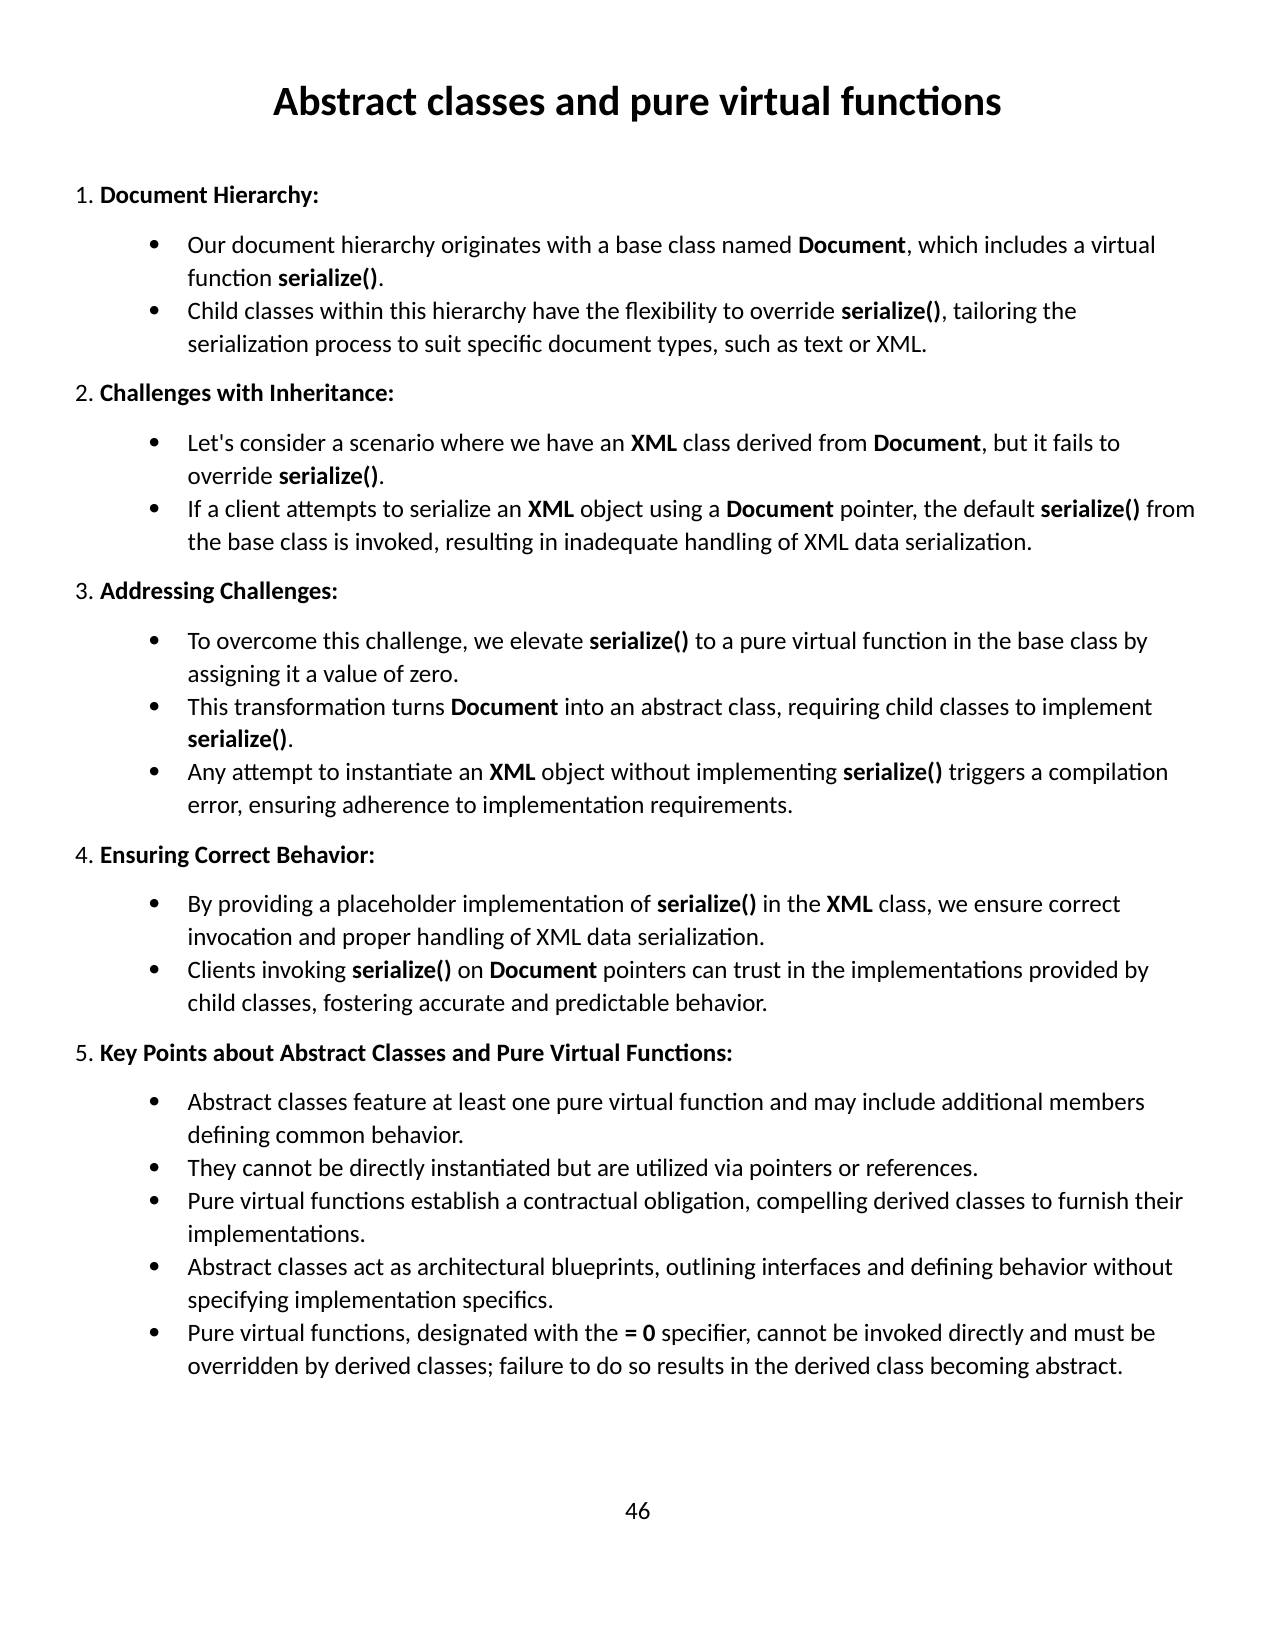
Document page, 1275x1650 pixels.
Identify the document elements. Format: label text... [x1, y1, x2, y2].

list Abstract classes feature at least one pure virtual function and may include additional members defining common behavior. [150, 1087, 1200, 1150]
text ‎4.‎ Ensuring Correct Behavior: [75, 839, 1200, 869]
list They cannot be directly instantiated but are utilized via pointers or references. [150, 1152, 1200, 1183]
subtitle Abstract classes and pure virtual functions [75, 75, 1200, 126]
list Pure virtual functions establish a contractual obligation, compelling derived classes to furnish their implementations. [150, 1185, 1200, 1249]
list Child classes within this hierarchy have the flexibility to override serialize(), tailoring the serialization process to suit specific document types, such as text or XML. [150, 295, 1200, 358]
list If a client attempts to serialize an XML object using a Document pointer, the default serialize() from the base class is invoked, resulting in inadequate handling of XML data serialization. [150, 493, 1200, 556]
list This transformation turns Document into an abstract class, requiring child classes to implement serialize(). [150, 691, 1200, 754]
text ‎5.‎ Key Points about Abstract Classes and Pure Virtual Functions: [75, 1037, 1200, 1067]
list Let's consider a scenario where we have an XML class derived from Document, but it fails to override serialize(). [150, 427, 1200, 490]
list Our document hierarchy originates with a base class named Document, which includes a virtual function serialize(). [150, 229, 1200, 292]
text ‎3.‎ Addressing Challenges: [75, 575, 1200, 606]
list To overcome this challenge, we elevate serialize() to a pure virtual function in the base class by assigning it a value of zero. [150, 625, 1200, 688]
list Any attempt to instantiate an XML object without implementing serialize() triggers a compilation error, ensuring adherence to implementation requirements. [150, 757, 1200, 820]
text ‎1.‎ Document Hierarchy: [75, 147, 1200, 210]
list Abstract classes act as architectural blueprints, outlining interfaces and defining behavior without specifying implementation specifics. [150, 1251, 1200, 1314]
list By providing a placeholder implementation of serialize() in the XML class, we ensure correct invocation and proper handling of XML data serialization. [150, 889, 1200, 952]
text ‎2.‎ Challenges with Inheritance: [75, 377, 1200, 408]
list Pure virtual functions, designated with the = 0 specifier, cannot be invoked directly and must be overridden by derived classes; failure to do so results in the derived class becoming abstract. [150, 1317, 1200, 1380]
list Clients invoking serialize() on Document pointers can trust in the implementations provided by child classes, fostering accurate and predictable behavior. [150, 954, 1200, 1018]
